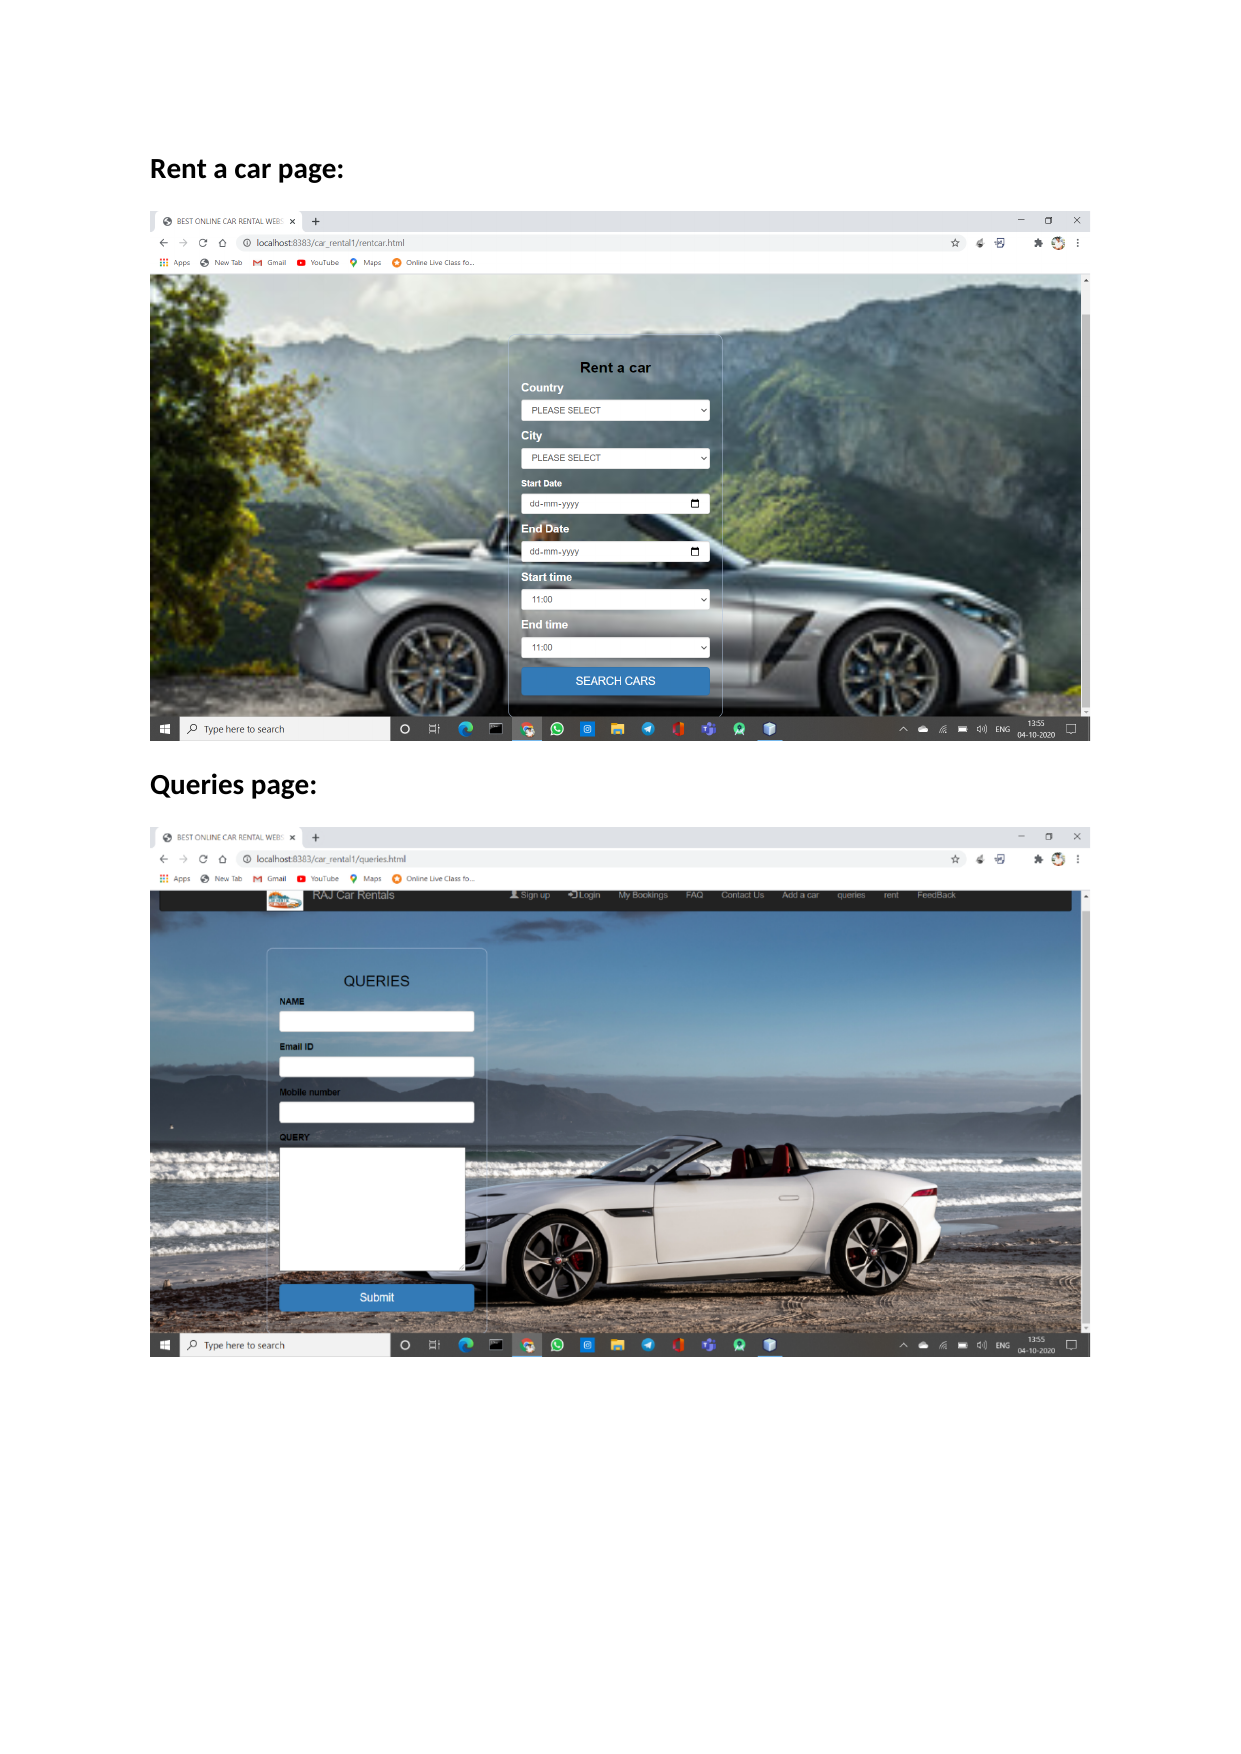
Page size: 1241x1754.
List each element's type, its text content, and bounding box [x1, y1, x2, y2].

picture [150, 827, 1091, 1357]
text Queries page: [150, 766, 1090, 802]
text Rent a car page: [150, 150, 1090, 186]
picture [150, 211, 1091, 741]
